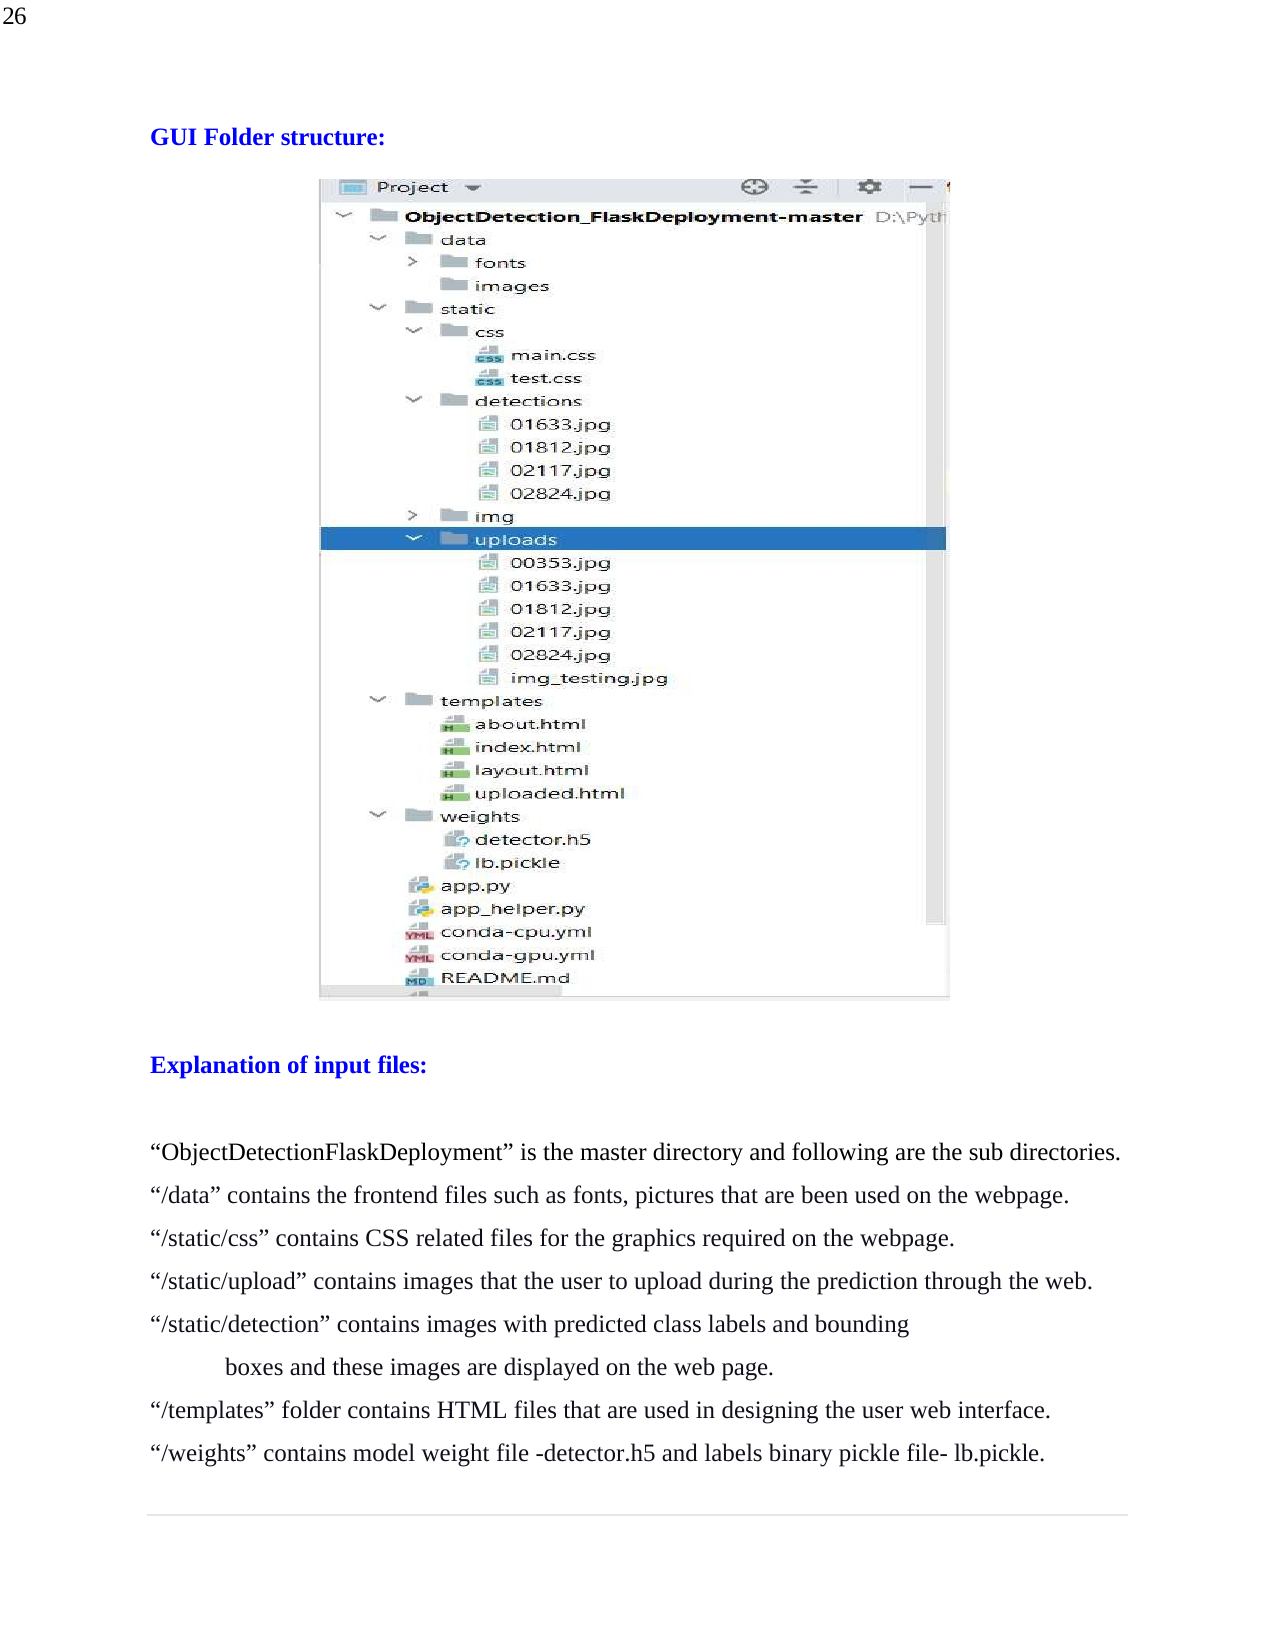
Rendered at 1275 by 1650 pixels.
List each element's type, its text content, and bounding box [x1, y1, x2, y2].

text “/templates” folder contains HTML files that are used in designing the user web interface. “/weights” contains model weight file -detector.h5 and labels binary pickle file- lb.pickle. [150, 1395, 1120, 1467]
subtitle GUI Folder structure: [150, 122, 1200, 150]
picture [318, 179, 951, 1001]
text “ObjectDetectionFlaskDeployment” is the master directory and following are the sub directories. “/data” contains the frontend files such as fonts, pictures that are been used on the webpage. “/static/css” contains CSS related files for the graphics required on the webpage. [150, 1137, 1124, 1252]
text “/static/upload” contains images that the user to upload during the prediction through the web. “/static/detection” contains images with predicted class labels and bounding [150, 1266, 1200, 1338]
text boxes and these images are displayed on the web page. [225, 1352, 1200, 1381]
text Explanation of input files: [150, 1050, 1200, 1079]
